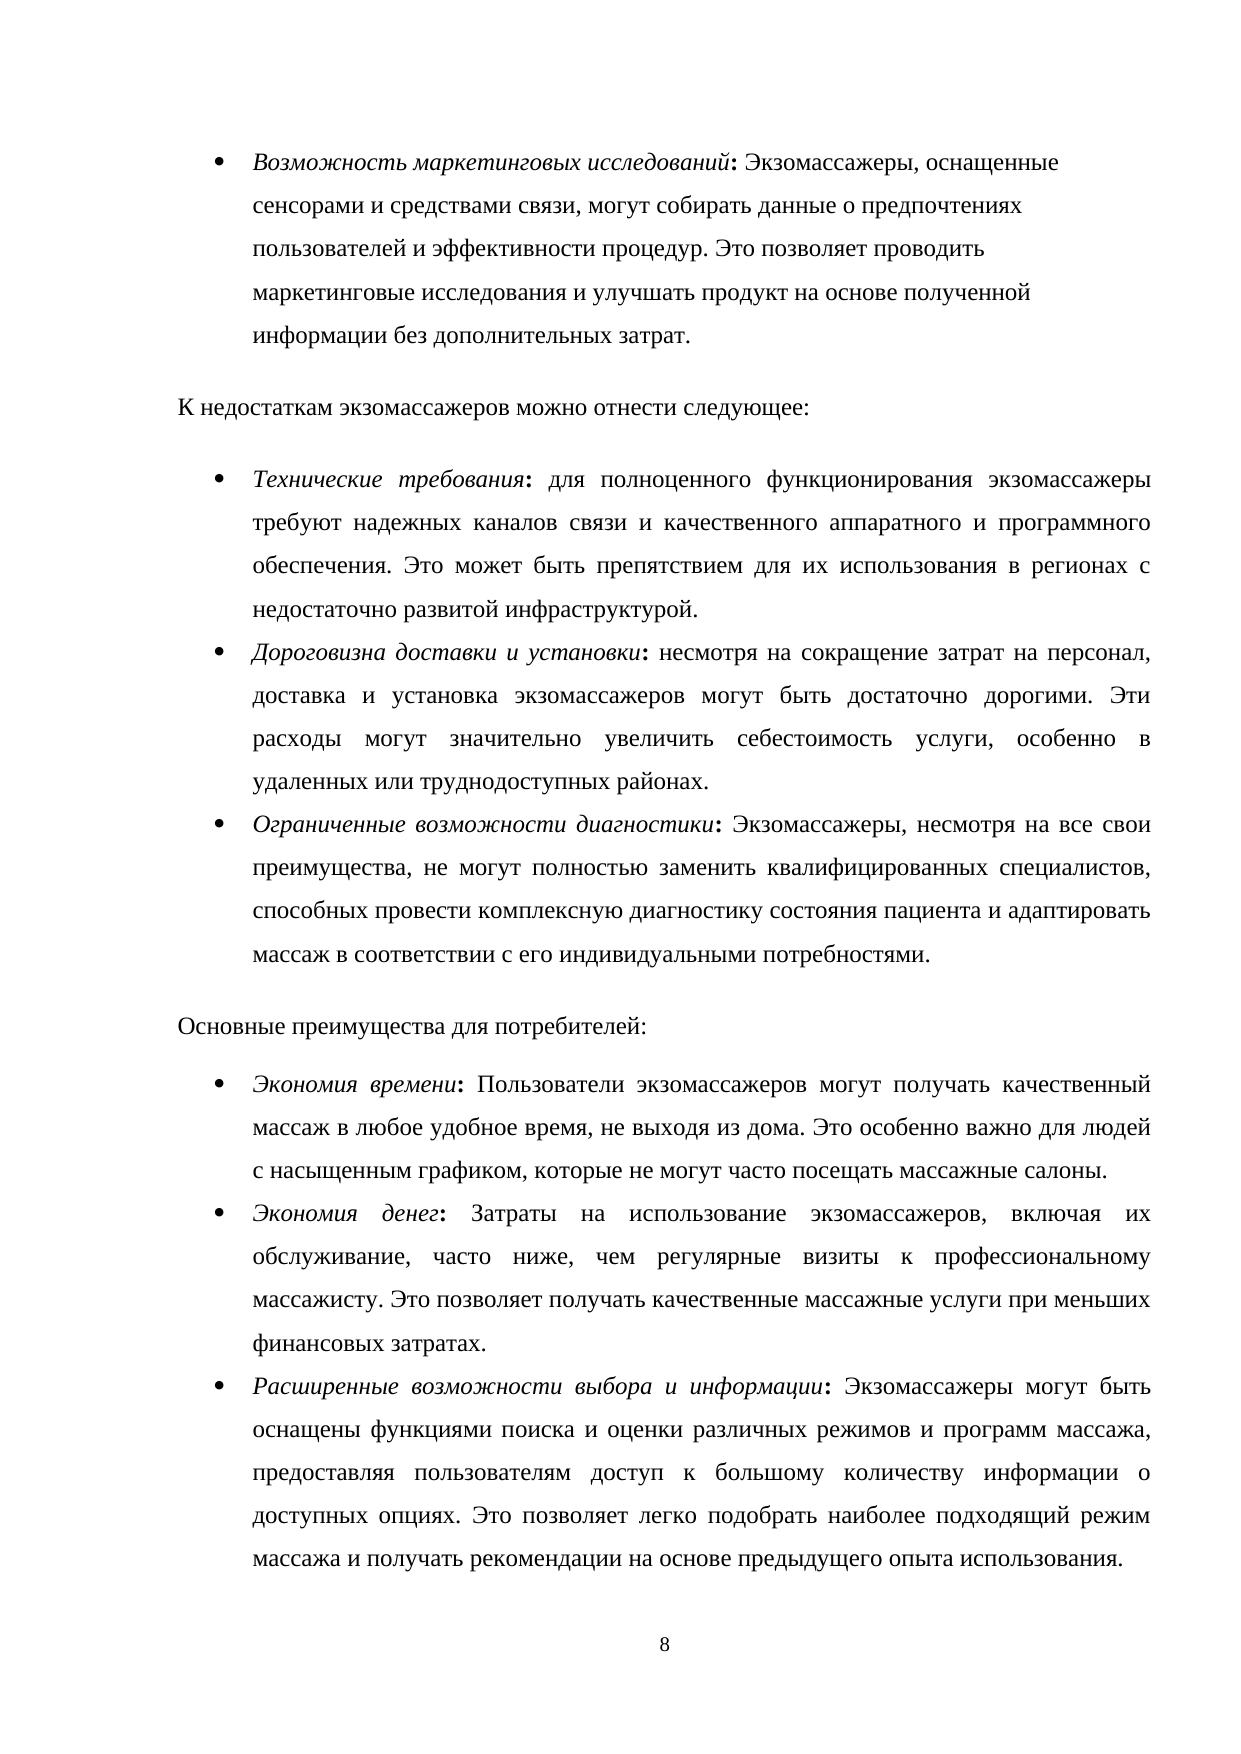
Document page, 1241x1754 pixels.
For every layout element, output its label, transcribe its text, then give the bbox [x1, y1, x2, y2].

list Технические требования: для полноценного функционирования экзомассажеры требуют надежных каналов связи и качественного аппаратного и программного обеспечения. Это может быть препятствием для их использования в регионах с недостаточно развитой инфраструктурой. [215, 464, 1152, 622]
list Возможность маркетинговых исследований: Экзомассажеры, оснащенные сенсорами и средствами связи, могут собирать данные о предпочтениях пользователей и эффективности процедур. Это позволяет проводить маркетинговые исследования и улучшать продукт на основе полученной информации без дополнительных затрат. [215, 147, 1152, 348]
list Дороговизна доставки и установки: несмотря на сокращение затрат на персонал, доставка и установка экзомассажеров могут быть достаточно дорогими. Эти расходы могут значительно увеличить себестоимость услуги, особенно в удаленных или труднодоступных районах. [215, 666, 1152, 824]
list Ограниченные возможности диагностики: Экзомассажеры, несмотря на все свои преимущества, не могут полностью заменить квалифицированных специалистов, способных провести комплексную диагностику состояния пациента и адаптировать массаж в соответствии с его индивидуальными потребностями. [215, 868, 1152, 1026]
list Экономия денег: Затраты на использование экзомассажеров, включая их обслуживание, часто ниже, чем регулярные визиты к профессиональному массажисту. Это позволяет получать качественные массажные услуги при меньших финансовых затратах. [215, 1286, 1152, 1444]
list Экономия времени: Пользователи экзомассажеров могут получать качественный массаж в любое удобное время, не выходя из дома. Это особенно важно для людей с насыщенным графиком, которые не могут часто посещать массажные салоны. [215, 1127, 1152, 1242]
text Основные преимущества для потребителей: [177, 1069, 1152, 1098]
text К недостаткам экзомассажеров можно отнести следующее: [177, 392, 1152, 421]
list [215, 1487, 1152, 1602]
